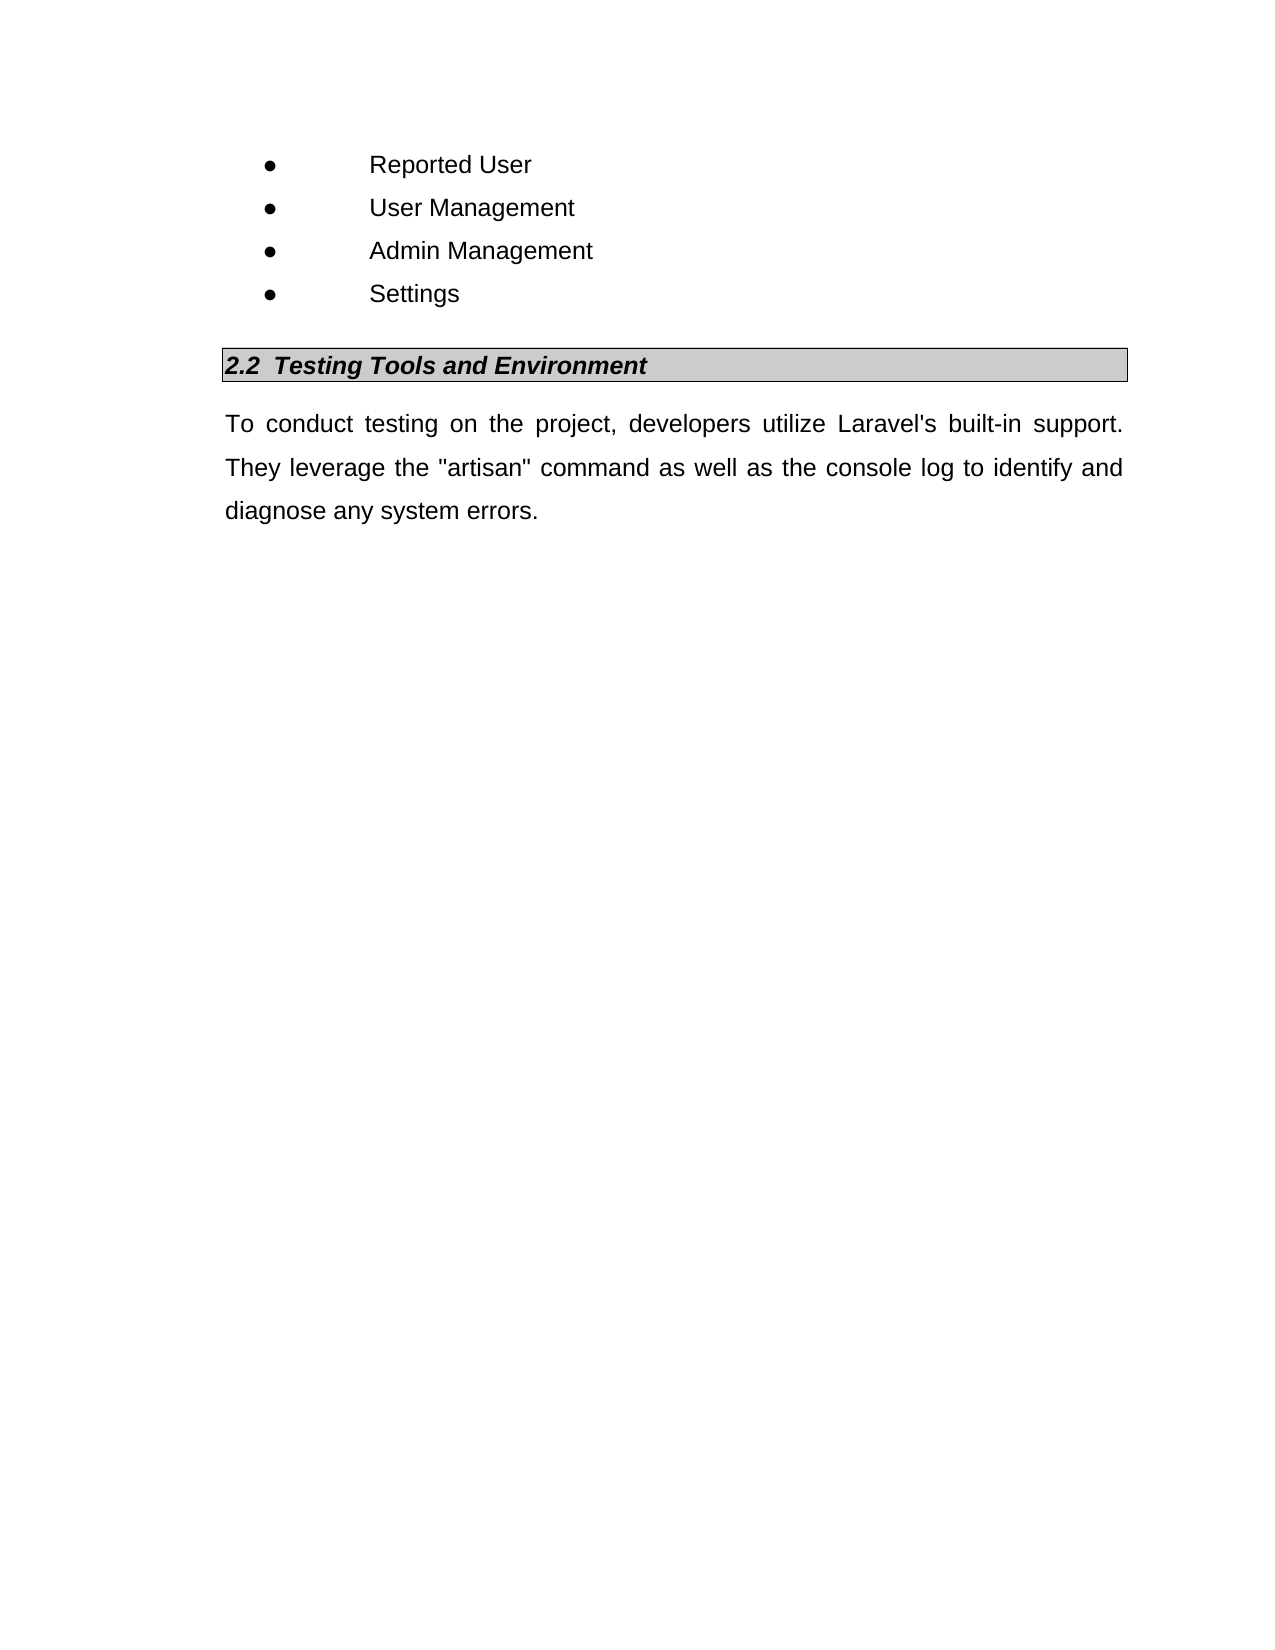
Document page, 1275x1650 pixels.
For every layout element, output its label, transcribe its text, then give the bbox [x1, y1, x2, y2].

list Admin Management [262, 236, 1125, 265]
list User Management [262, 193, 1125, 222]
list Settings [262, 279, 1125, 308]
text To conduct testing on the project, developers utilize Laravel's built-in support. They leverage the "artisan" command as well as the console log to identify and diagnose any system errors. [225, 409, 1125, 524]
list Reported User [262, 150, 1125, 179]
subtitle 2.2 Testing Tools and Environment [223, 349, 1127, 381]
